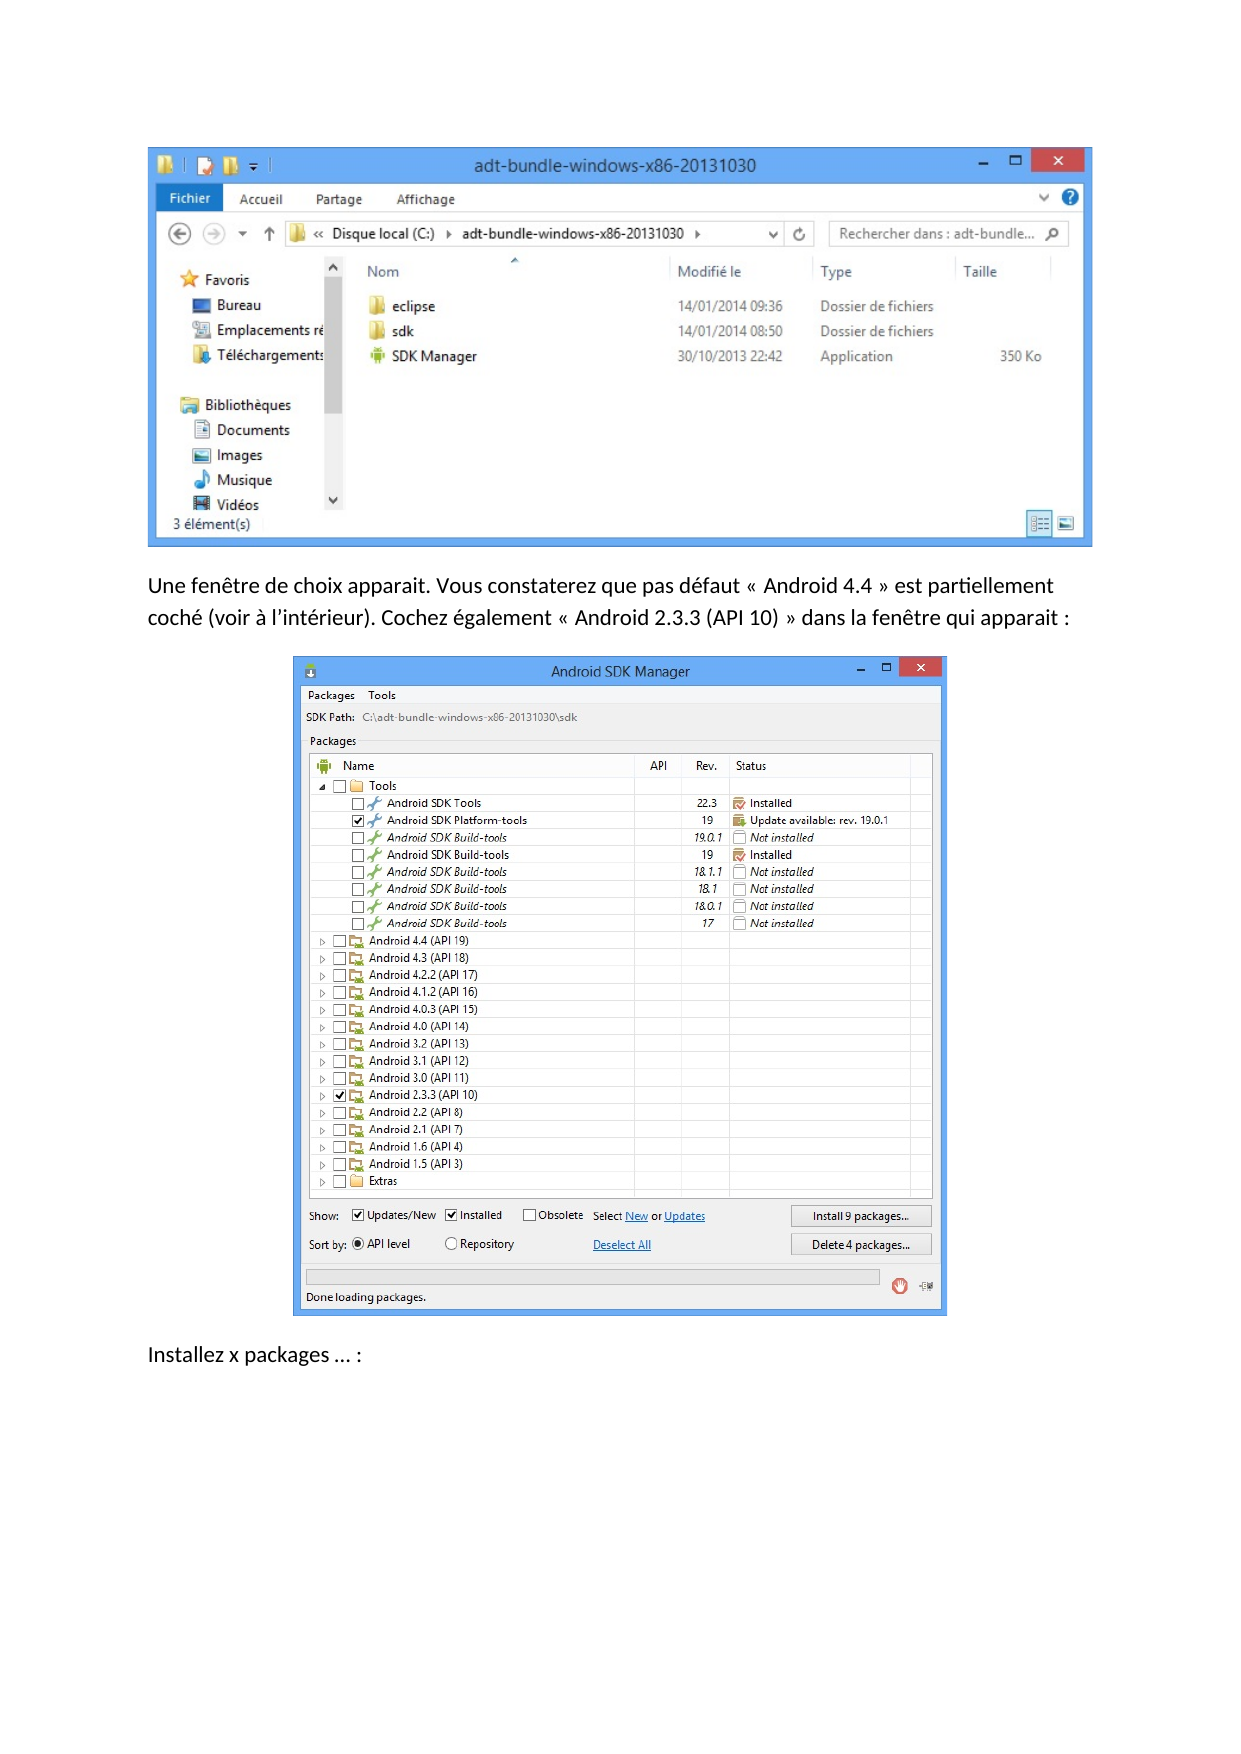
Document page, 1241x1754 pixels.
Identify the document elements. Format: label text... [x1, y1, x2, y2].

picture [147, 147, 1093, 547]
text Une fenêtre de choix apparait. Vous constaterez que pas défaut « Android 4.4 » est partiellement coché (voir à l’intérieur). Cochez également « Android 2.3.3 (API 10) » dans la fenêtre qui apparait : [148, 571, 1093, 631]
text Installez x packages … : [148, 1340, 1093, 1368]
picture [293, 656, 948, 1316]
